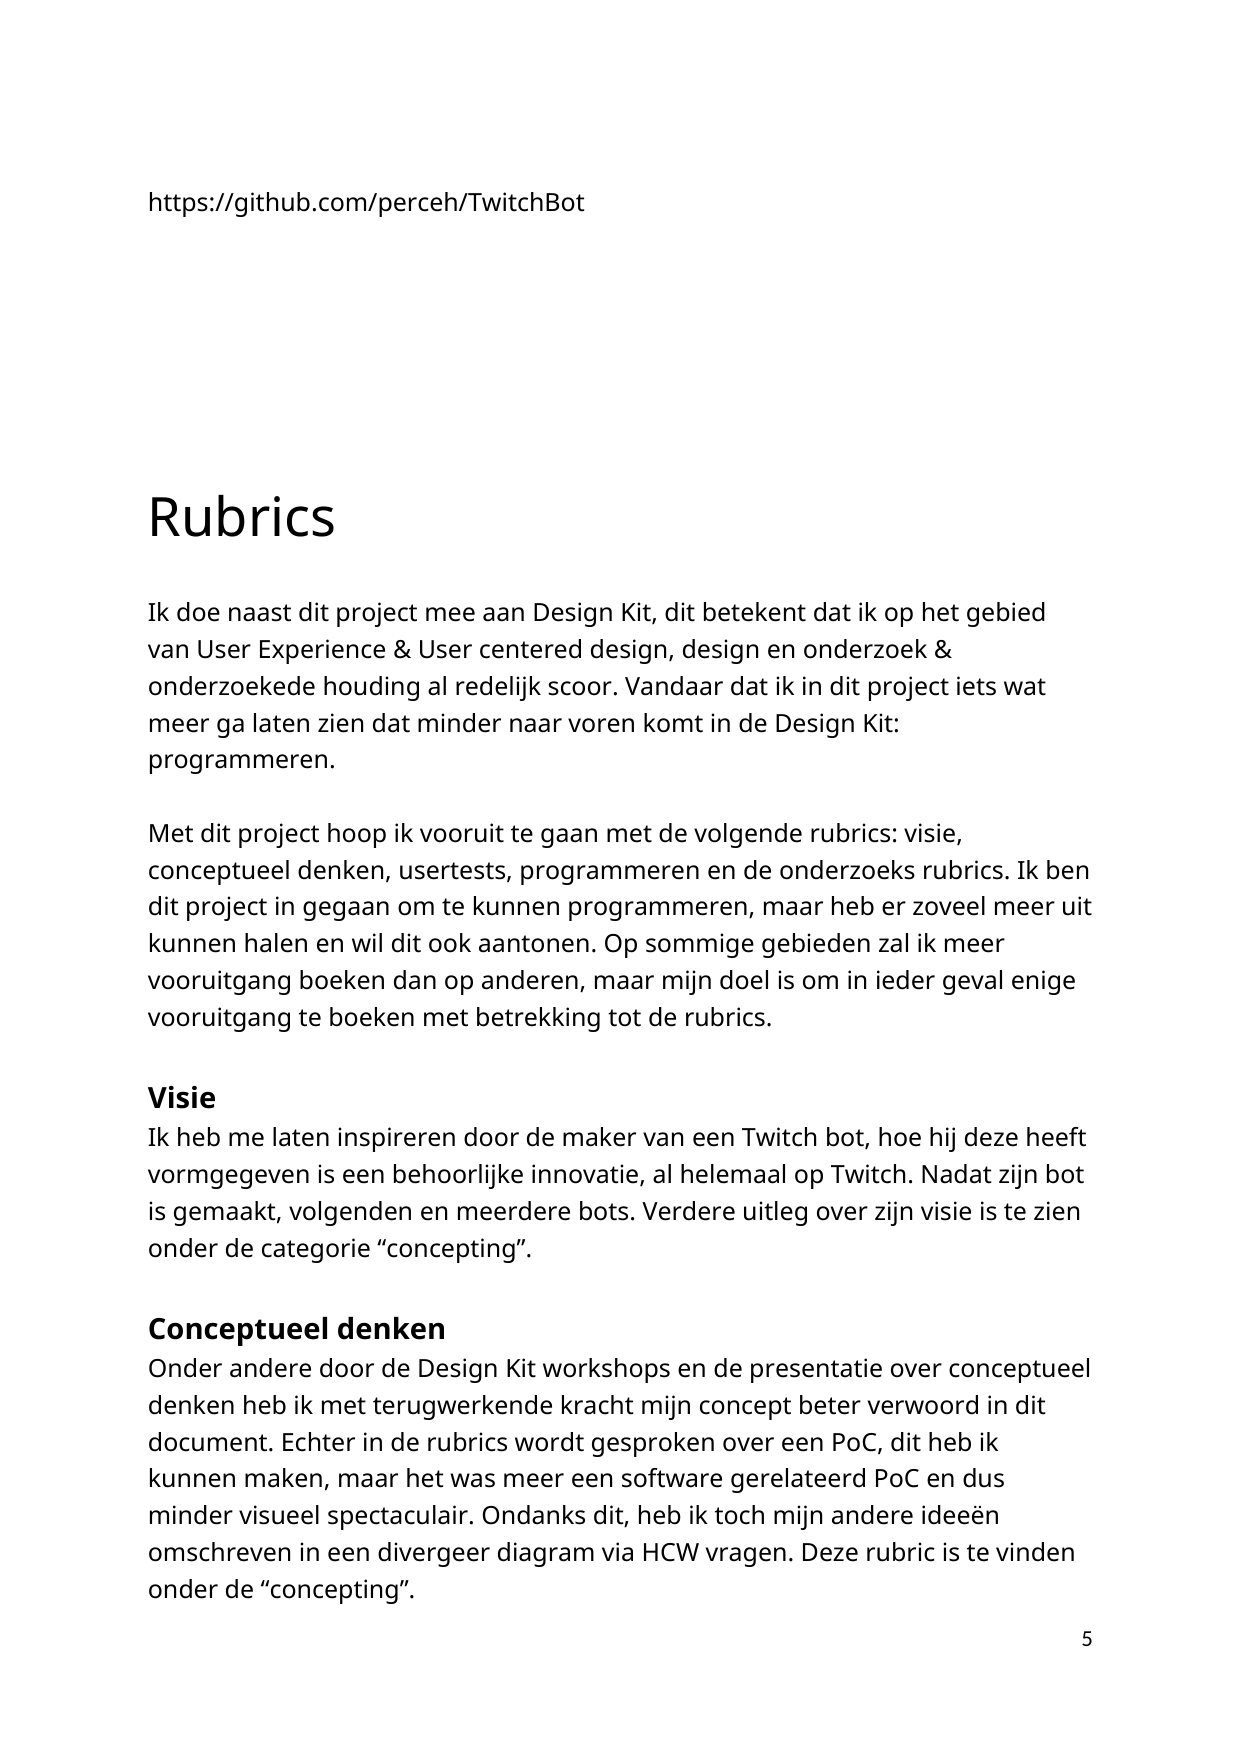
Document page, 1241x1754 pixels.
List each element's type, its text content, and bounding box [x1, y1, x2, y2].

text Ik doe naast dit project mee aan Design Kit, dit betekent dat ik op het gebied van User Experience & User centered design, design en onderzoek & onderzoekede houding al redelijk scoor. Vandaar dat ik in dit project iets wat meer ga laten zien dat minder naar voren komt in de Design Kit: programmeren. [148, 595, 1093, 776]
text Conceptueel denken [148, 1308, 1093, 1348]
text Met dit project hoop ik vooruit te gaan met de volgende rubrics: visie, conceptueel denken, usertests, programmeren en de onderzoeks rubrics. Ik ben dit project in gegaan om te kunnen programmeren, maar heb er zoveel meer uit kunnen halen en wil dit ook aantonen. Op sommige gebieden zal ik meer vooruitgang boeken dan op anderen, maar mijn doel is om in ieder geval enige vooruitgang te boeken met betrekking tot de rubrics. [148, 816, 1093, 1033]
text Visie [148, 1077, 1093, 1117]
text https://github.com/perceh/TwitchBot [148, 184, 1093, 218]
text Ik heb me laten inspireren door de maker van een Twitch bot, hoe hij deze heeft vormgegeven is een behoorlijke innovatie, al helemaal op Twitch. Nadat zijn bot is gemaakt, volgenden en meerdere bots. Verdere uitleg over zijn visie is te zien onder de categorie “concepting”. [148, 1120, 1093, 1264]
text Onder andere door de Design Kit workshops en de presentatie over conceptueel denken heb ik met terugwerkende kracht mijn concept beter verwoord in dit document. Echter in de rubrics wordt gesproken over een PoC, dit heb ik kunnen maken, maar het was meer een software gerelateerd PoC en dus minder visueel spectaculair. Ondanks dit, heb ik toch mijn andere ideeën omschreven in een divergeer diagram via HCW vragen. Deze rubric is te vinden onder de “concepting”. [148, 1351, 1093, 1605]
text Rubrics [148, 478, 1093, 552]
